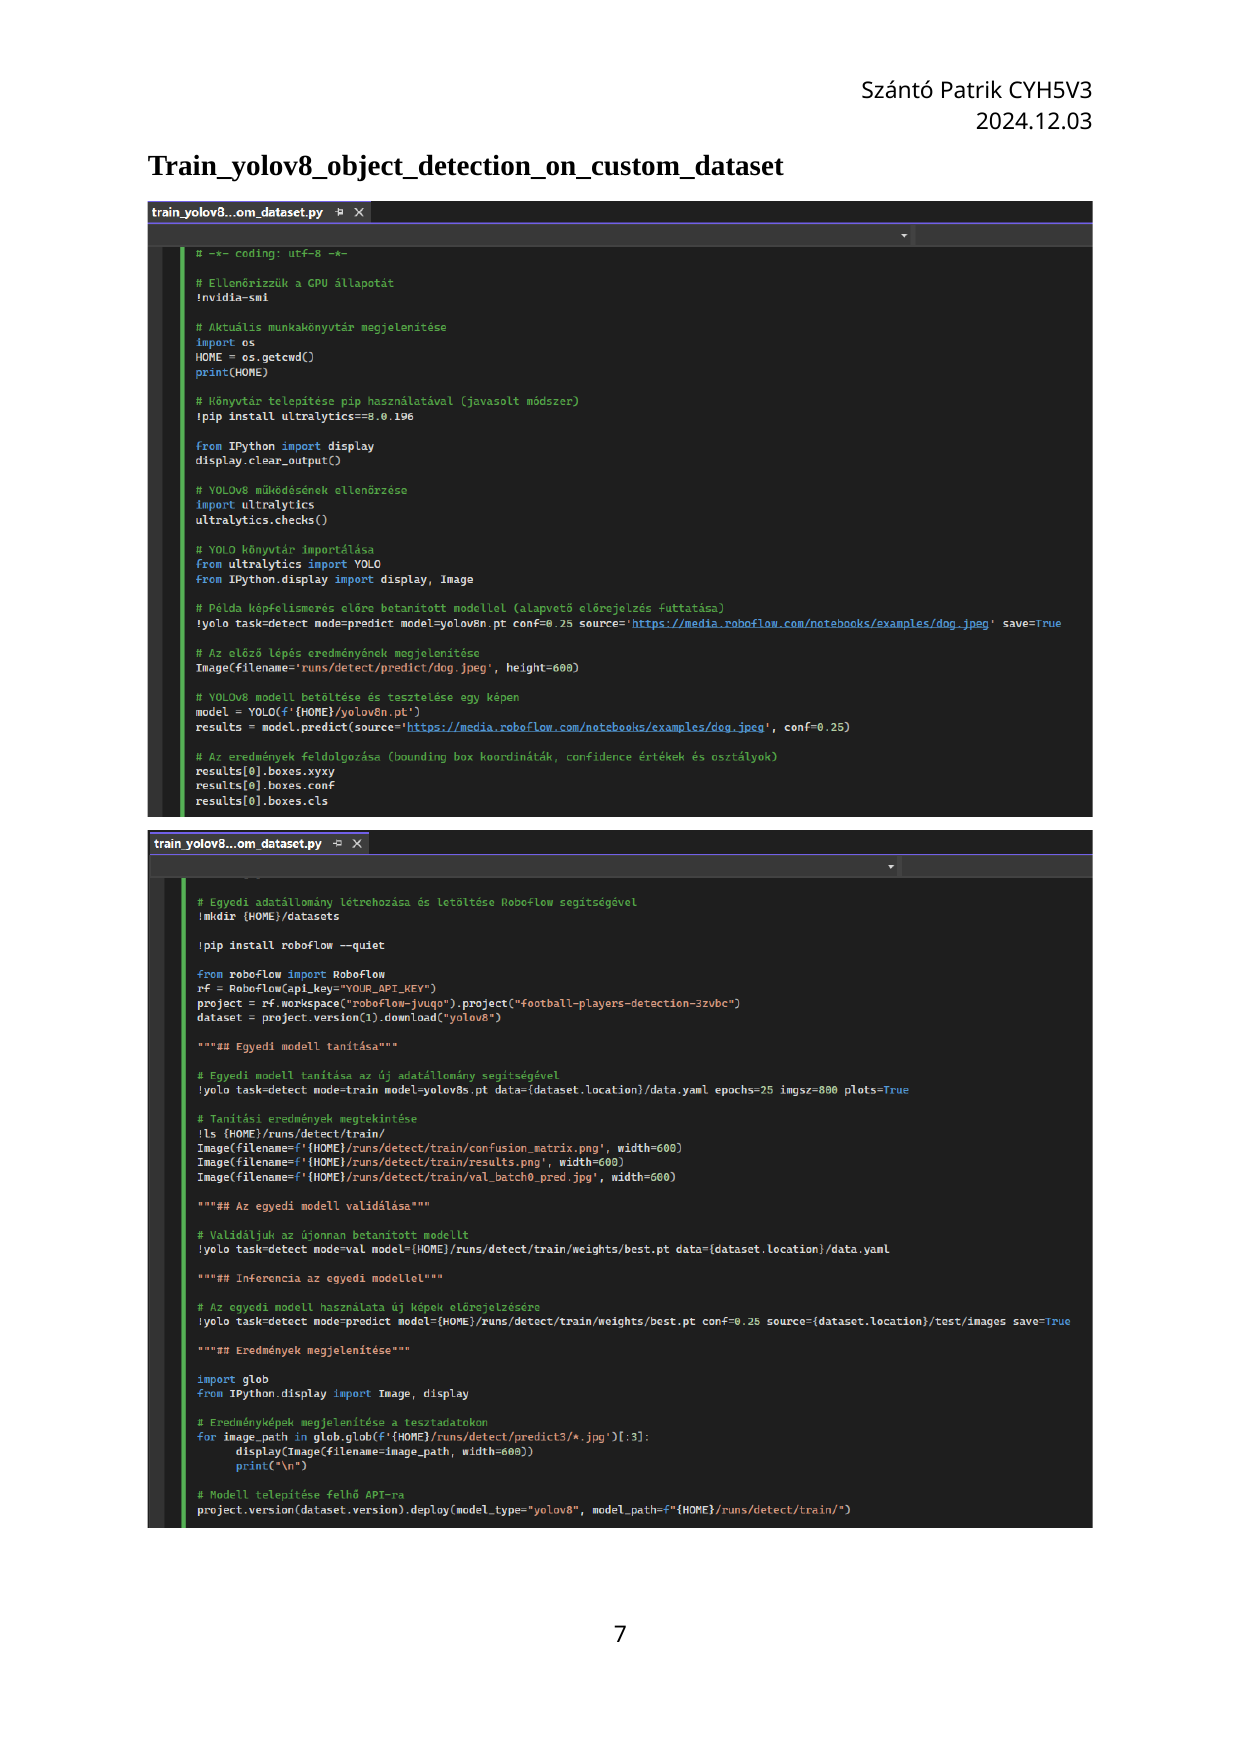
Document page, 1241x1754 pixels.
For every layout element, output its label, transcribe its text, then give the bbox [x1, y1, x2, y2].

text Train_yolov8_object_detection_on_custom_dataset [148, 148, 1093, 181]
picture [147, 830, 1093, 1528]
picture [147, 201, 1093, 817]
